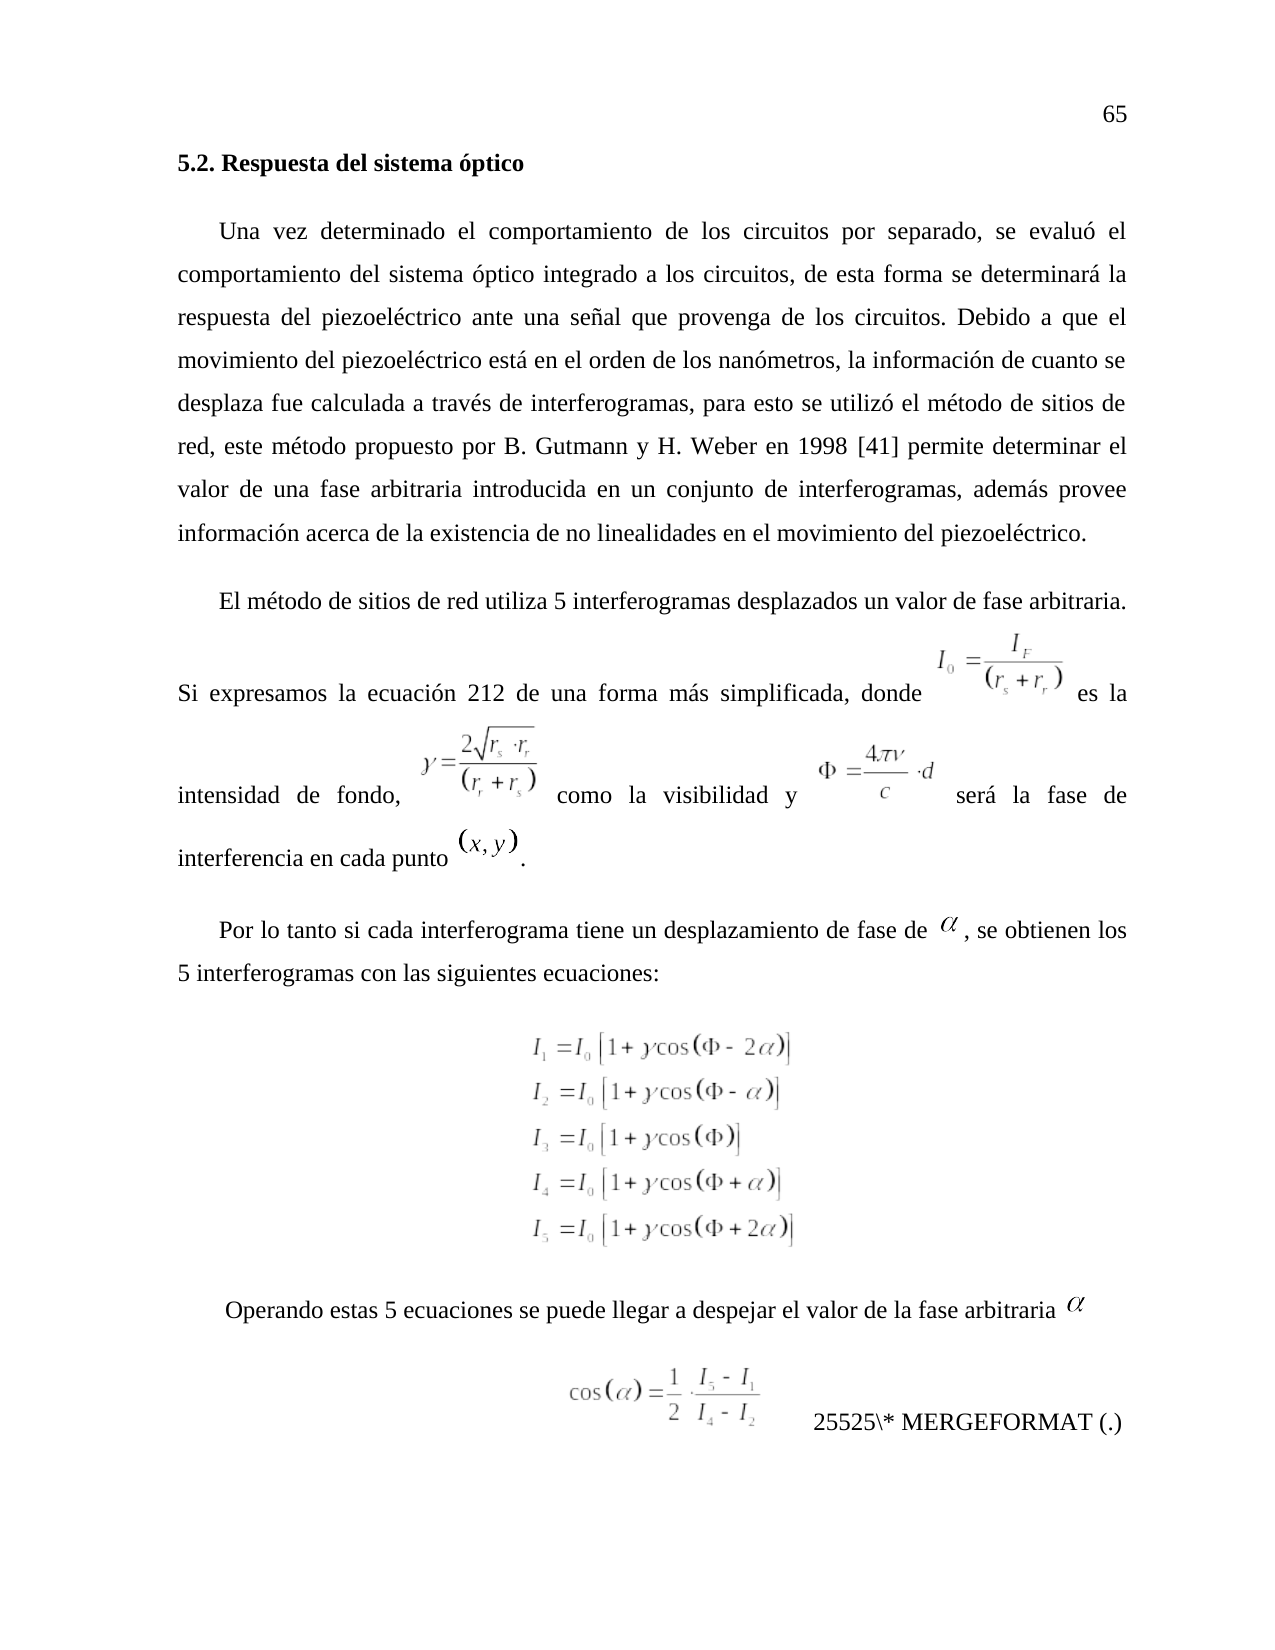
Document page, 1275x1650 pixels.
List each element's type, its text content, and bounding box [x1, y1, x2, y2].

subtitle Respuesta del sistema óptico [177, 148, 1127, 176]
text Por lo tanto si cada interferograma tiene un desplazamiento de fase de , se obtienen los 5 interferogramas con las siguientes ecuaciones: [177, 911, 1127, 987]
text El método de sitios de red utiliza 5 interferogramas desplazados un valor de fase arbitraria. Si expresamos la ecuación de una forma más simplificada, donde es la intensidad de fondo, como la visibilidad y será la fase de interferencia en cada punto . [177, 586, 1127, 871]
text Operando estas 5 ecuaciones se puede llegar a despejar el valor de la fase arbitraria [177, 1291, 1127, 1323]
text Una vez determinado el comportamiento de los circuitos por separado, se evaluó el comportamiento del sistema óptico integrado a los circuitos, de esta forma se determinará la respuesta del piezoeléctrico ante una señal que provenga de los circuitos. Debido a que el movimiento del piezoeléctrico está en el orden de los nanómetros, la información de cuanto se desplaza fue calculada a través de interferogramas, para esto se utilizó el método de sitios de red, este método propuesto por B. Gutmann y H. Weber en 1998 [41] permite determinar el valor de una fase arbitraria introducida en un conjunto de interferogramas, además provee información acerca de la existencia de no linealidades en el movimiento del piezoeléctrico. [177, 216, 1127, 546]
